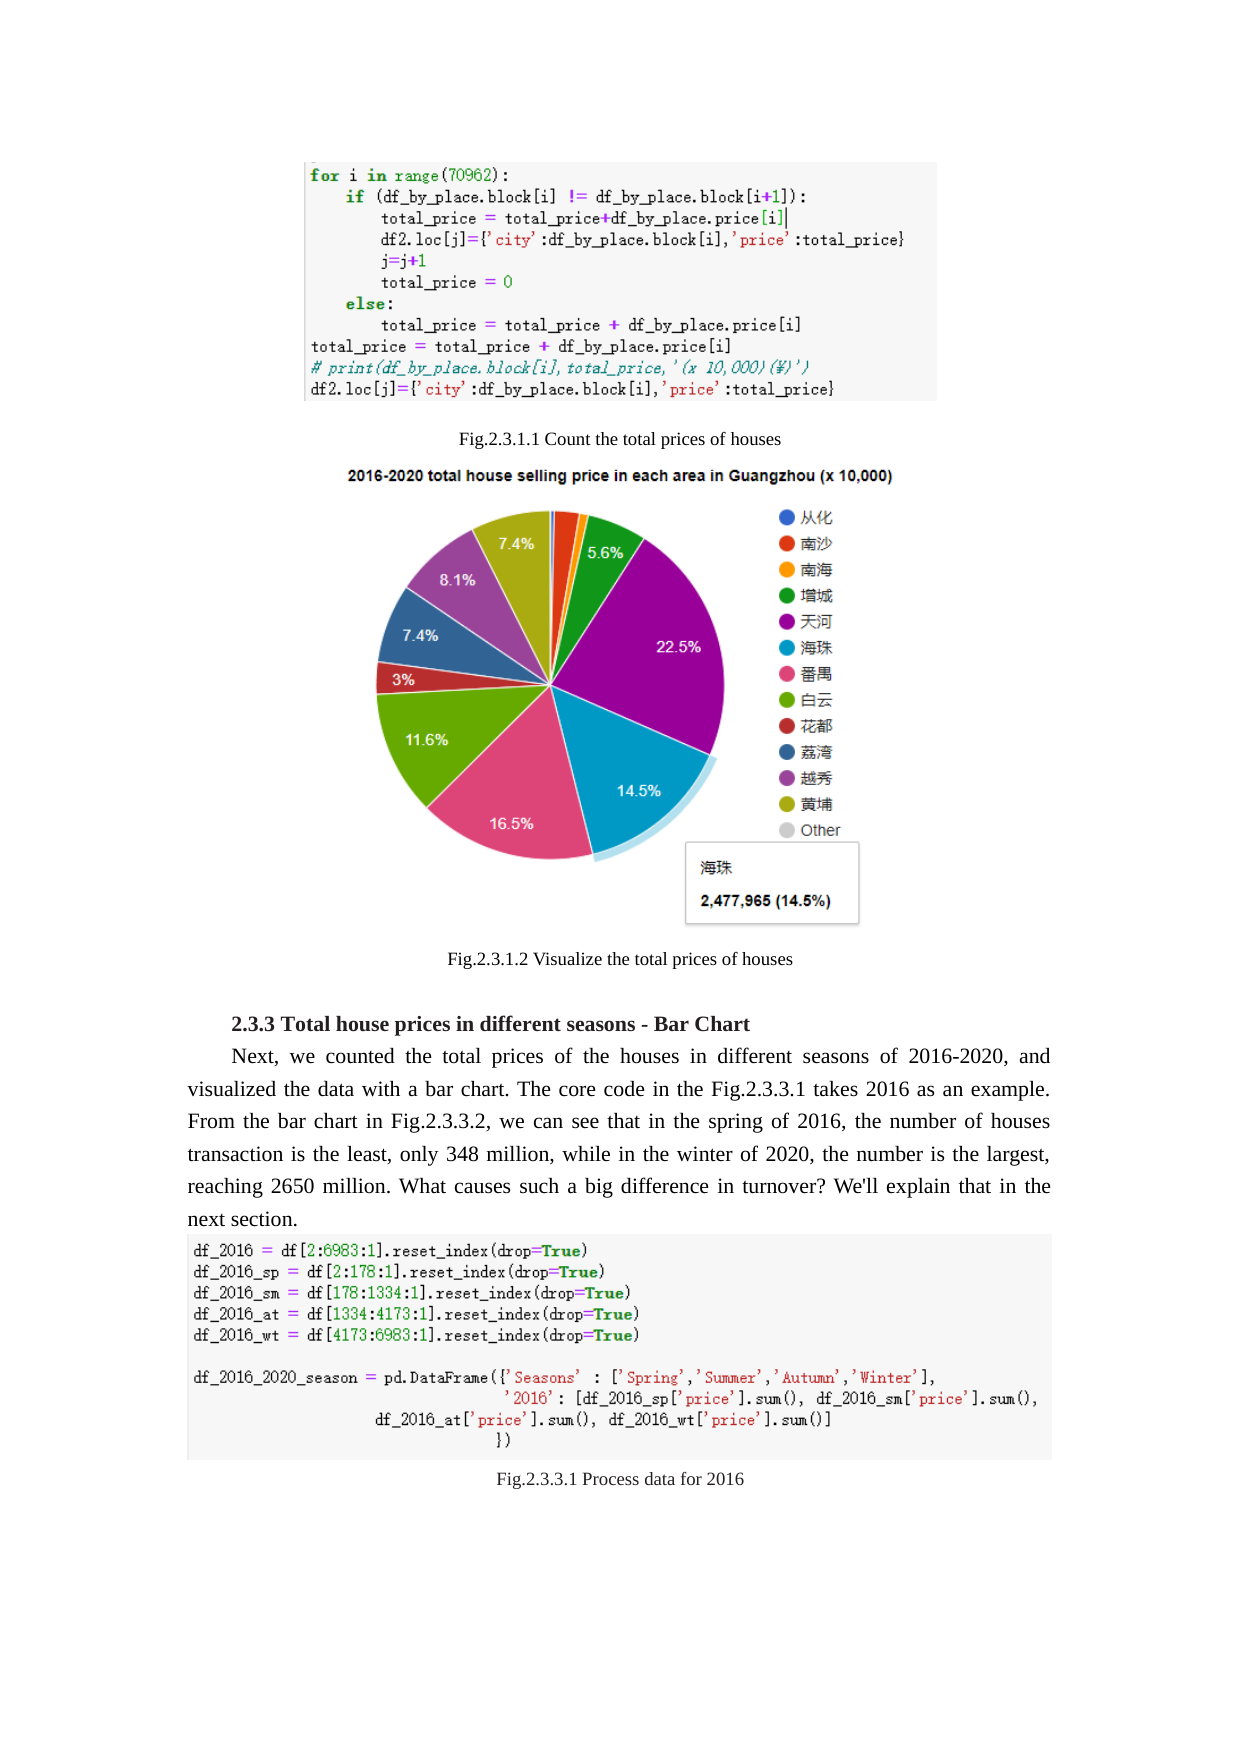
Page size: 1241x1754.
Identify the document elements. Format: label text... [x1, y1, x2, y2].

picture [187, 1234, 1052, 1460]
picture [303, 162, 937, 401]
picture [334, 454, 906, 930]
text Next, we counted the total prices of the houses in different seasons of 2016-2020, and visualized the data with a bar chart. The core code in the Fig.2.3.3.1 takes 2016 as an example. From the bar chart in Fig.2.3.3.2, we can see that in the spring of 2016, the number of houses transaction is the least, only 348 million, while in the winter of 2020, the number is the largest, reaching 2650 million. What causes such a big difference in turnover? We'll explain that in the next section. [187, 1039, 1053, 1234]
text Fig.2.3.3.1 Process data for 2016 [187, 1462, 1053, 1494]
text Fig.2.3.1.2 Visualize the total prices of houses [187, 942, 1053, 974]
text 2.3.3 Total house prices in different seasons - Bar Chart [187, 1007, 1053, 1039]
text Fig.2.3.1.1 Count the total prices of houses [187, 422, 1053, 454]
